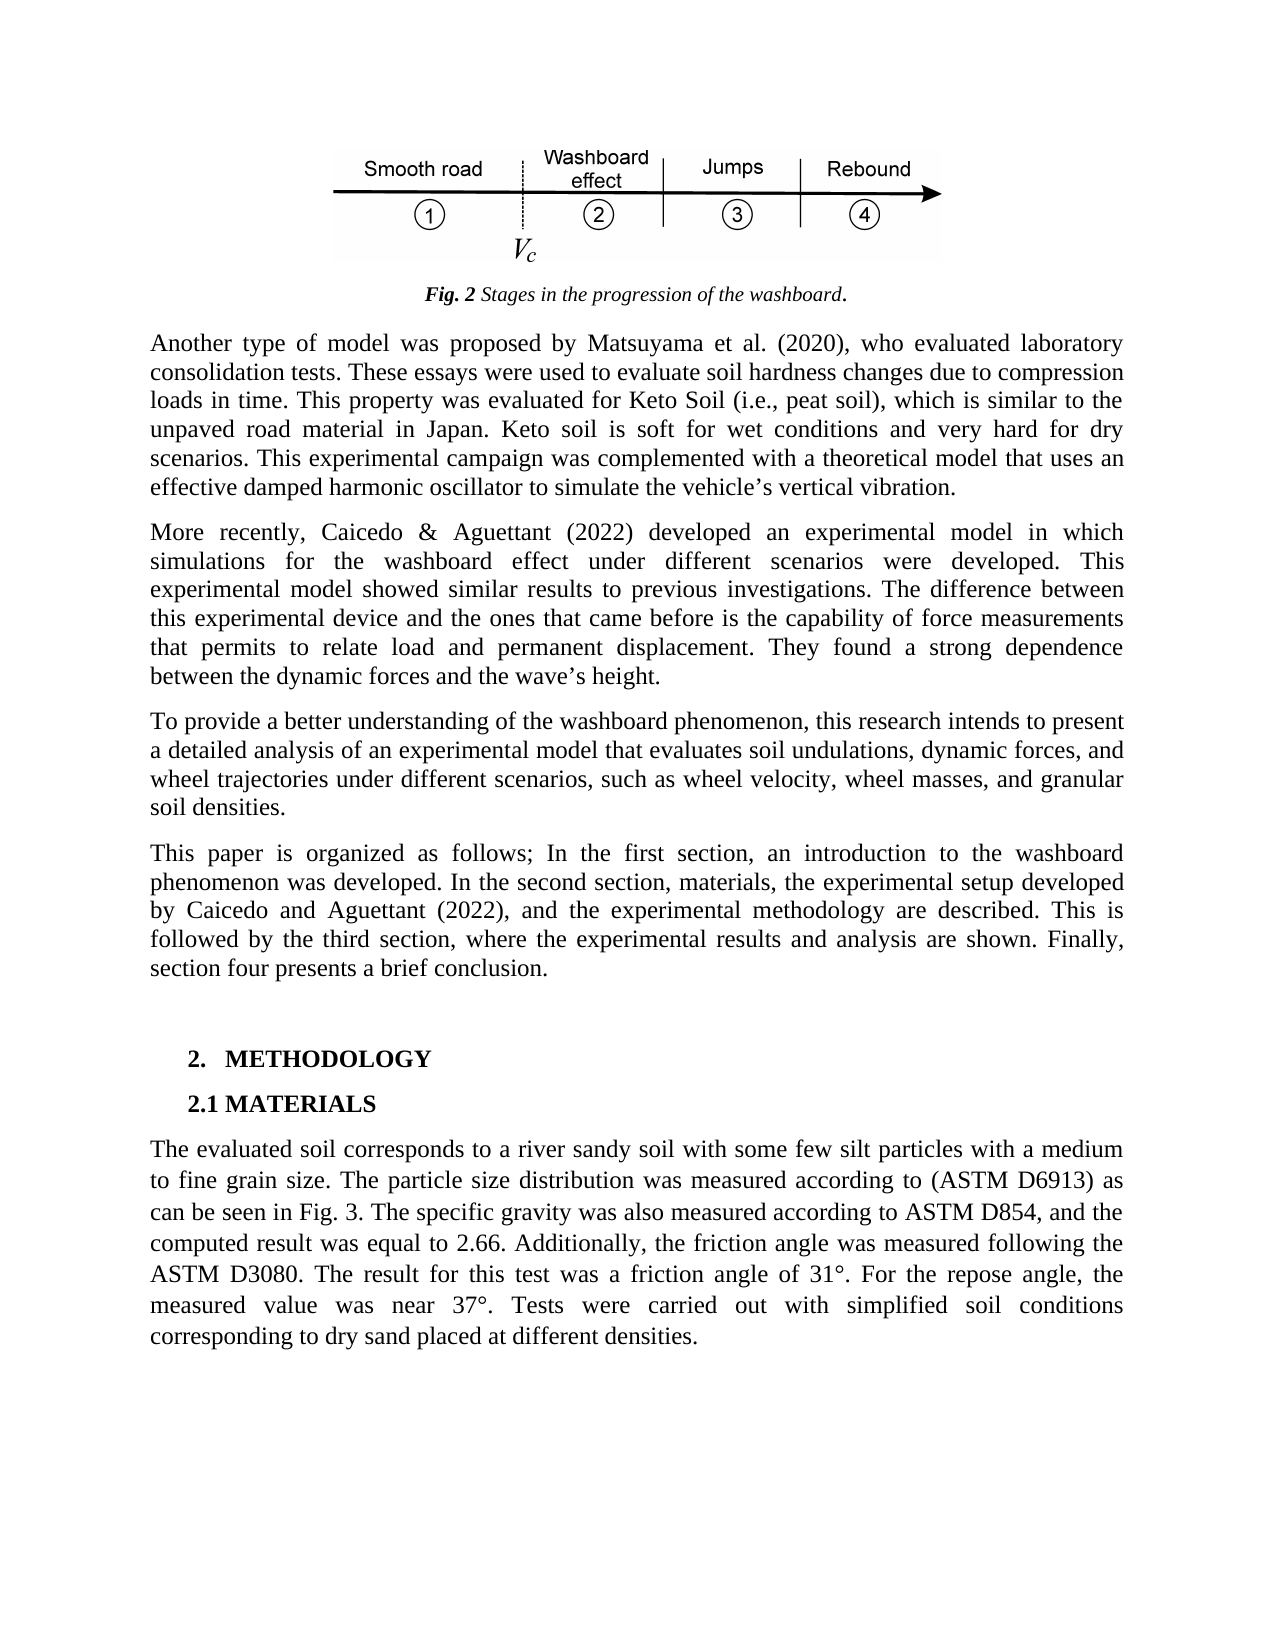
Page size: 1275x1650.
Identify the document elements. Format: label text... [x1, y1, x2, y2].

list METHODOLOGY [187, 1044, 1125, 1072]
text Another type of model was proposed by Matsuyama et al. (2020), who evaluated laboratory consolidation tests. These essays were used to evaluate soil hardness changes due to compression loads in time. This property was evaluated for Keto Soil (i.e., peat soil), which is similar to the unpaved road material in Japan. Keto soil is soft for wet conditions and very hard for dry scenarios. This experimental campaign was complemented with a theoretical model that uses an effective damped harmonic oscillator to simulate the vehicle’s vertical vibration. [150, 328, 1125, 500]
text 2.1 MATERIALS [150, 1089, 1125, 1118]
text This paper is organized as follows; In the first section, an introduction to the washboard phenomenon was developed. In the second section, materials, the experimental setup developed by Caicedo and Aguettant (2022), and the experimental methodology are described. This is followed by the third section, where the experimental results and analysis are shown. Finally, section four presents a brief conclusion. [150, 838, 1125, 982]
text The evaluated soil corresponds to a river sandy soil with some few silt particles with a medium to fine grain size. The particle size distribution was measured according to (ASTM D6913) as can be seen in Fig. 3. The specific gravity was also measured according to ASTM D854, and the computed result was equal to 2.66. Additionally, the friction angle was measured following the ASTM D3080. The result for this test was a friction angle of 31°. For the repose angle, the measured value was near 37°. Tests were carried out with simplified soil conditions corresponding to dry sand placed at different densities. [150, 1134, 1125, 1349]
text Fig. 2 Stages in the progression of the washboard. [150, 278, 1125, 307]
picture [333, 150, 942, 262]
text More recently, Caicedo & Aguettant (2022) developed an experimental model in which simulations for the washboard effect under different scenarios were developed. This experimental model showed similar results to previous investigations. The difference between this experimental device and the ones that came before is the capability of force measurements that permits to relate load and permanent displacement. They found a strong dependence between the dynamic forces and the wave’s height. [150, 517, 1125, 689]
text To provide a better understanding of the washboard phenomenon, this research intends to present a detailed analysis of an experimental model that evaluates soil undulations, dynamic forces, and wheel trajectories under different scenarios, such as wheel velocity, wheel masses, and granular soil densities. [150, 706, 1125, 821]
